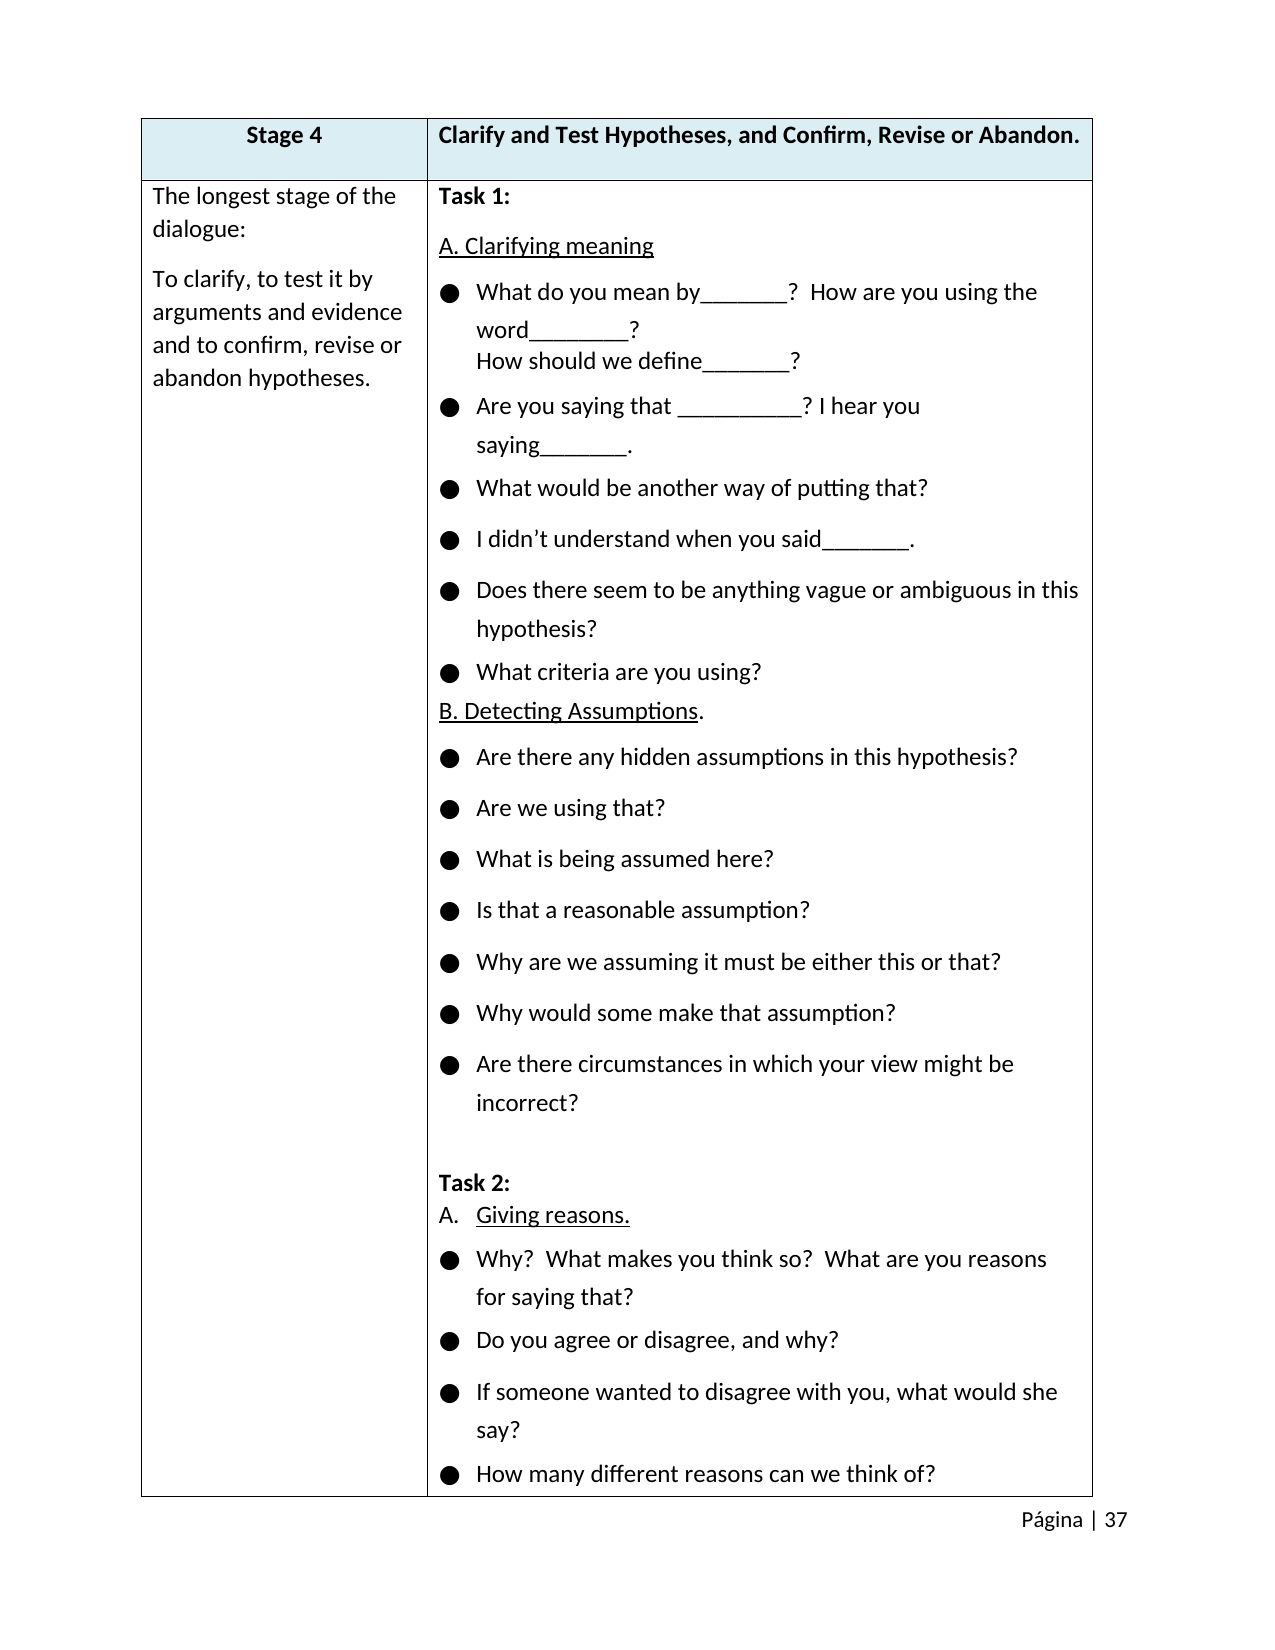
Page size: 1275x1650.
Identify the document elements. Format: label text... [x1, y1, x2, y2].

table_header Clarify and Test Hypotheses, and Confirm, Revise or Abandon. [428, 119, 1092, 179]
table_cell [428, 181, 1092, 1496]
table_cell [142, 181, 427, 1496]
table_header Stage 4 [142, 119, 427, 179]
